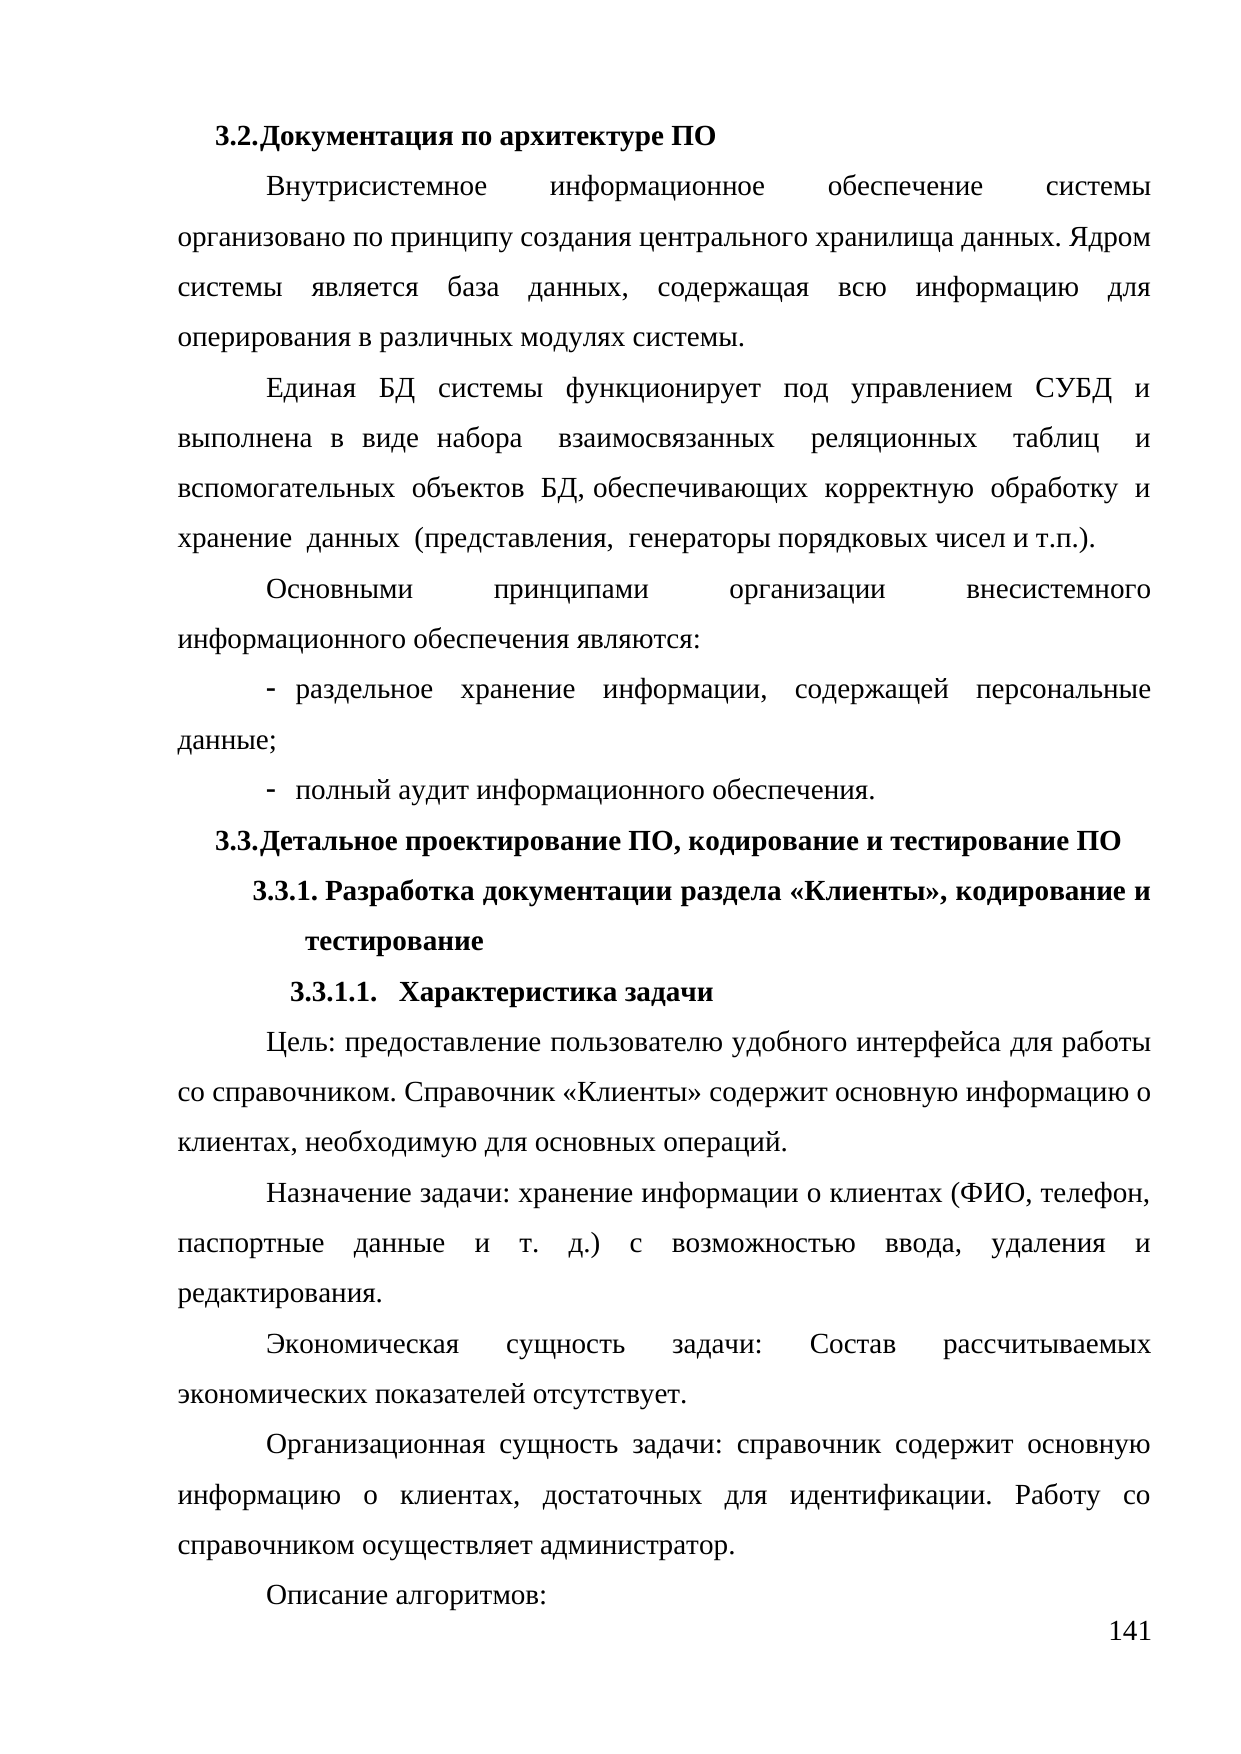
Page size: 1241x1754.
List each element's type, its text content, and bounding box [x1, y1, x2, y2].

list Назначение задачи: хранение информации о клиентах (ФИО, телефон, паспортные данные и т. д.) с возможностью ввода, удаления и редактирования. [177, 1175, 1152, 1309]
list Цель: предоставление пользователю удобного интерфейса для работы со справочником. Справочник «Клиенты» содержит основную информацию о клиентах, необходимую для основных операций. [177, 1024, 1152, 1158]
list раздельное хранение информации, содержащей персональные данные; [177, 672, 1152, 756]
list Детальное проектирование ПО, кодирование и тестирование ПО [215, 823, 1152, 856]
list Описание алгоритмов: [177, 1577, 1152, 1611]
list Экономическая сущность задачи: Состав рассчитываемых экономических показателей отсутствует. [177, 1326, 1152, 1410]
text Внутрисистемное информационное обеспечение системы организовано по принципу создания центрального хранилища данных. Ядром системы является база данных, содержащая всю информацию для оперирования в различных модулях системы. [177, 168, 1152, 353]
list полный аудит информационного обеспечения. [177, 772, 1152, 806]
list Разработка документации раздела «Клиенты», кодирование и тестирование [252, 873, 1152, 957]
list Характеристика задачи [290, 974, 1152, 1007]
list Организационная сущность задачи: справочник содержит основную информацию о клиентах, достаточных для идентификации. Работу со справочником осуществляет администратор. [177, 1426, 1152, 1561]
text Единая БД системы функционирует под управлением СУБД и выполнена в виде набора взаимосвязанных реляционных таблиц и вспомогательных объектов БД, обеспечивающих корректную обработку и хранение данных (представления, генераторы порядковых чисел и т.п.). [177, 370, 1152, 554]
text Основными принципами организации внесистемного информационного обеспечения являются: [177, 571, 1152, 655]
list Документация по архитектуре ПО [215, 118, 1152, 152]
